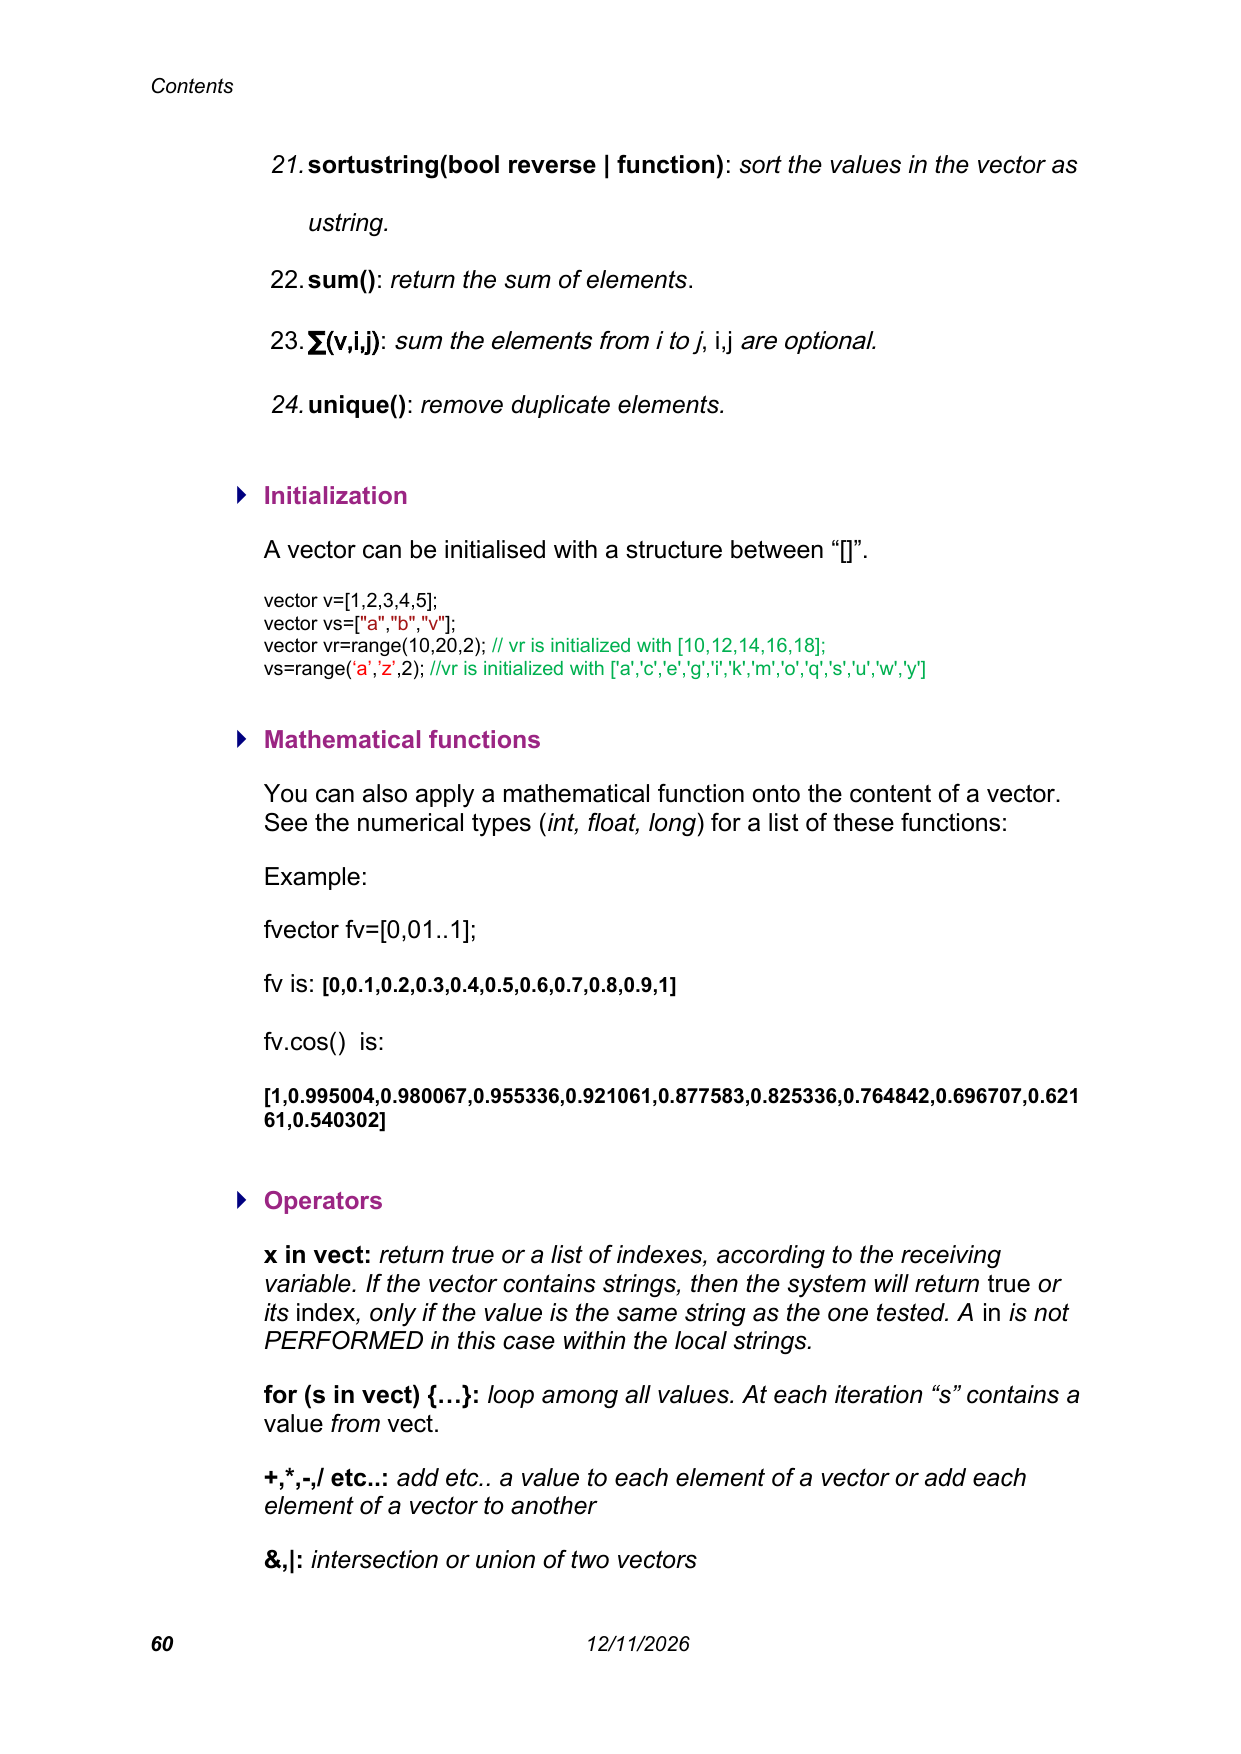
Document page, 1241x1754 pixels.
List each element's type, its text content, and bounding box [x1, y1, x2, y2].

text A vector can be initialised with a structure between “[]”. [263, 535, 1090, 564]
text vector vs=["a","b","v"]; [263, 611, 1090, 634]
text &,|: intersection or union of two vectors [263, 1545, 1090, 1574]
list ∑(v,i,j): sum the elements from i to j, i,j are optional. [270, 322, 1090, 356]
list sortustring(bool reverse | function): sort the values in the vector as ustring. [270, 150, 1090, 236]
subtitle Initialization [226, 481, 1090, 510]
text [1,0.995004,0.980067,0.955336,0.921061,0.877583,0.825336,0.764842,0.696707,0.62161,0.540302] [263, 1084, 1090, 1132]
text fv.cos() is: [263, 1027, 1090, 1055]
subtitle Mathematical functions [226, 725, 1090, 754]
text +,*,-,/ etc..: add etc.. a value to each element of a vector or add each element of a vector to another [263, 1463, 1090, 1520]
text vector vr=range(10,20,2); // vr is initialized with [10,12,14,16,18]; [263, 634, 1090, 657]
text x in vect: return true or a list of indexes, according to the receiving variable. If the vector contains strings, then the system will return true or its index, only if the value is the same string as the one tested. A in is not PERFORMED in this case within the local strings. [263, 1240, 1090, 1355]
list unique(): remove duplicate elements. [270, 389, 1090, 418]
list sum(): return the sum of elements. [270, 265, 1090, 294]
text fv is: [0,0.1,0.2,0.3,0.4,0.5,0.6,0.7,0.8,0.9,1] [263, 969, 1090, 998]
text for (s in vect) {…}: loop among all values. At each iteration “s” contains a value from vect. [263, 1380, 1090, 1438]
text You can also apply a mathematical function onto the content of a vector. See the numerical types (int, float, long) for a list of these functions: [263, 779, 1090, 837]
text vs=range(‘a’,’z’,2); //vr is initialized with ['a','c','e','g','i','k','m','o','q','s','u','w','y'] [263, 657, 1090, 679]
subtitle Operators [226, 1186, 1090, 1215]
text fvector fv=[0,01..1]; [263, 915, 1090, 944]
text Example: [263, 862, 1090, 890]
text vector v=[1,2,3,4,5]; [263, 589, 1090, 611]
